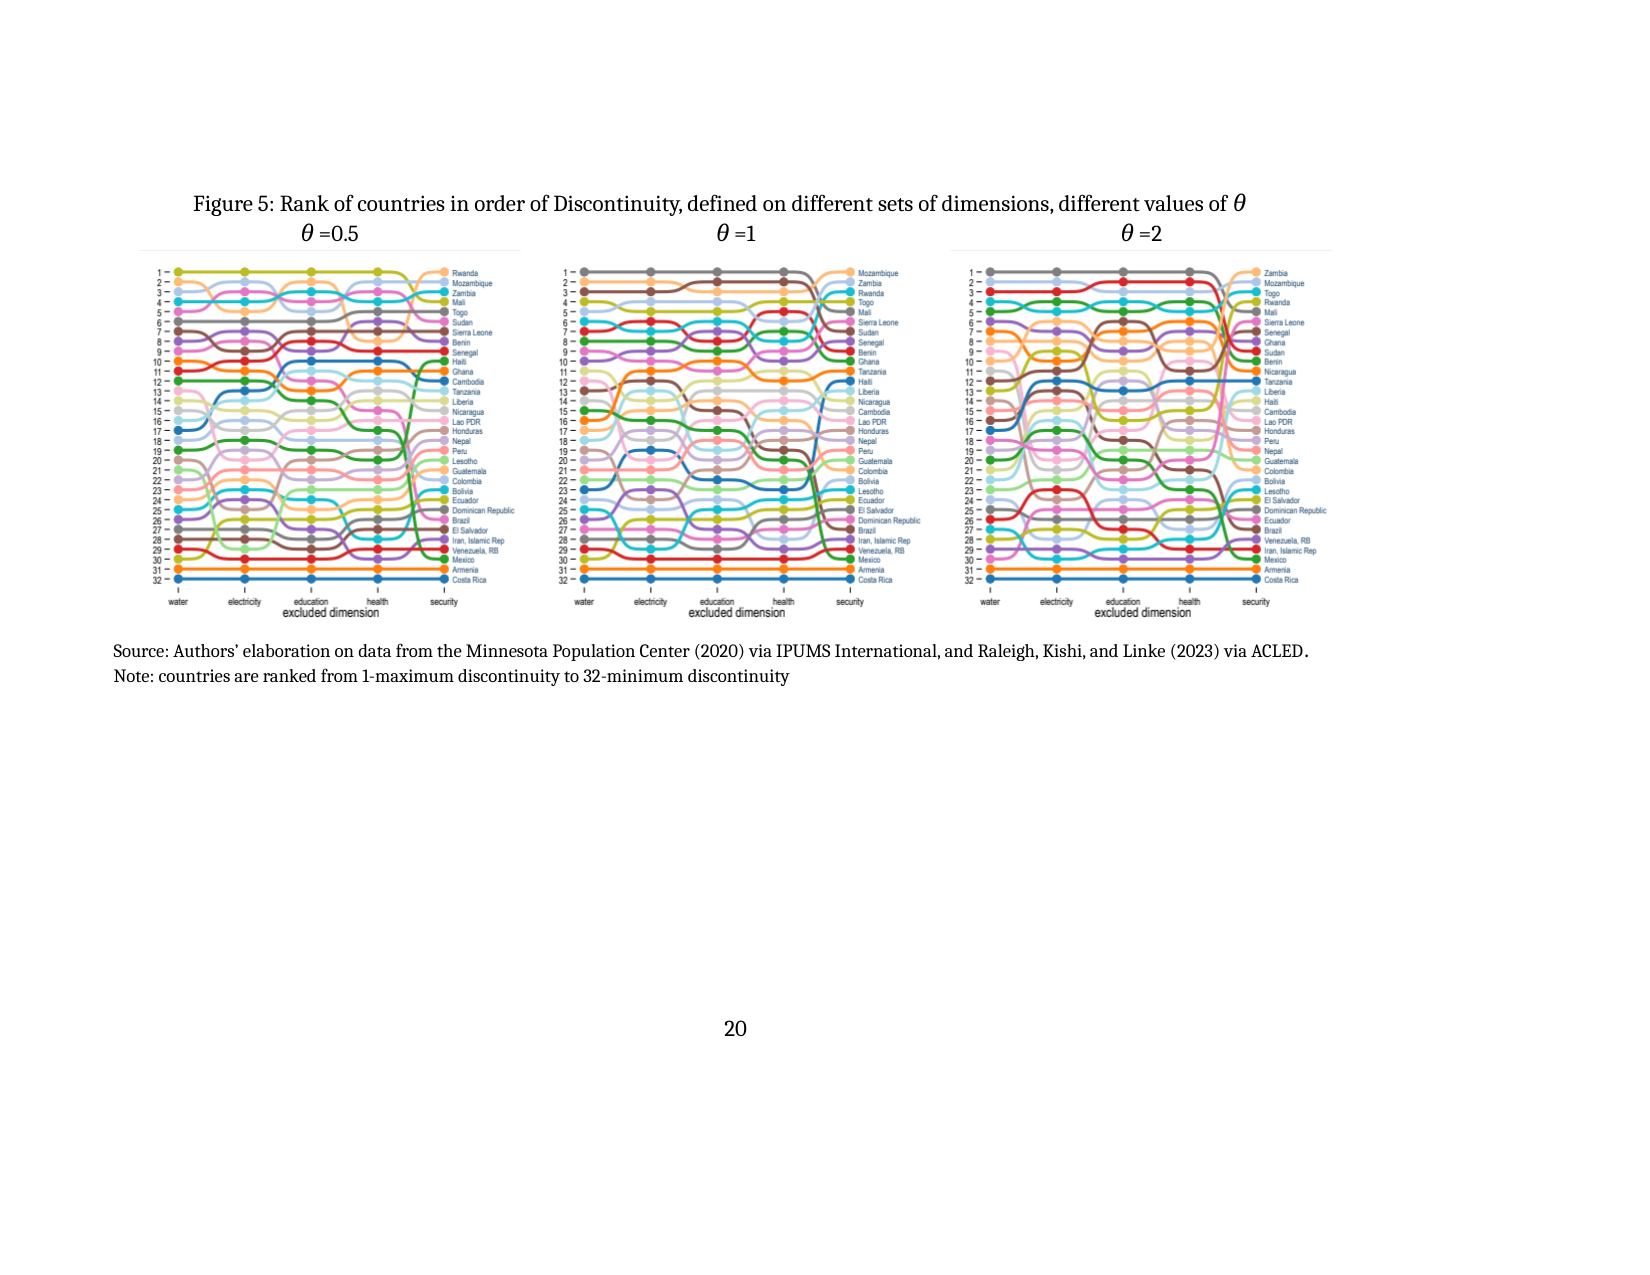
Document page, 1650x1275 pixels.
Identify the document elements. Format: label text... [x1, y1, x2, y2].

text Figure 5: Rank of countries in order of Discontinuity, defined on different sets of dimensions, different values of θ [193, 191, 1358, 218]
text Note: countries are ranked from 1-maximum discontinuity to 32-minimum discontinuity [113, 665, 1358, 687]
table_header θ =0.5 [127, 221, 532, 251]
table_cell [938, 251, 1344, 637]
text Source: Authors’ elaboration on data from the Minnesota Population Center (2020) via IPUMS International, and Raleigh, Kishi, and Linke (2023) via ACLED. [113, 637, 1358, 663]
table_header θ =1 [533, 221, 938, 251]
table_header θ =2 [938, 221, 1344, 251]
table_cell [533, 251, 938, 637]
table_cell [127, 251, 532, 637]
